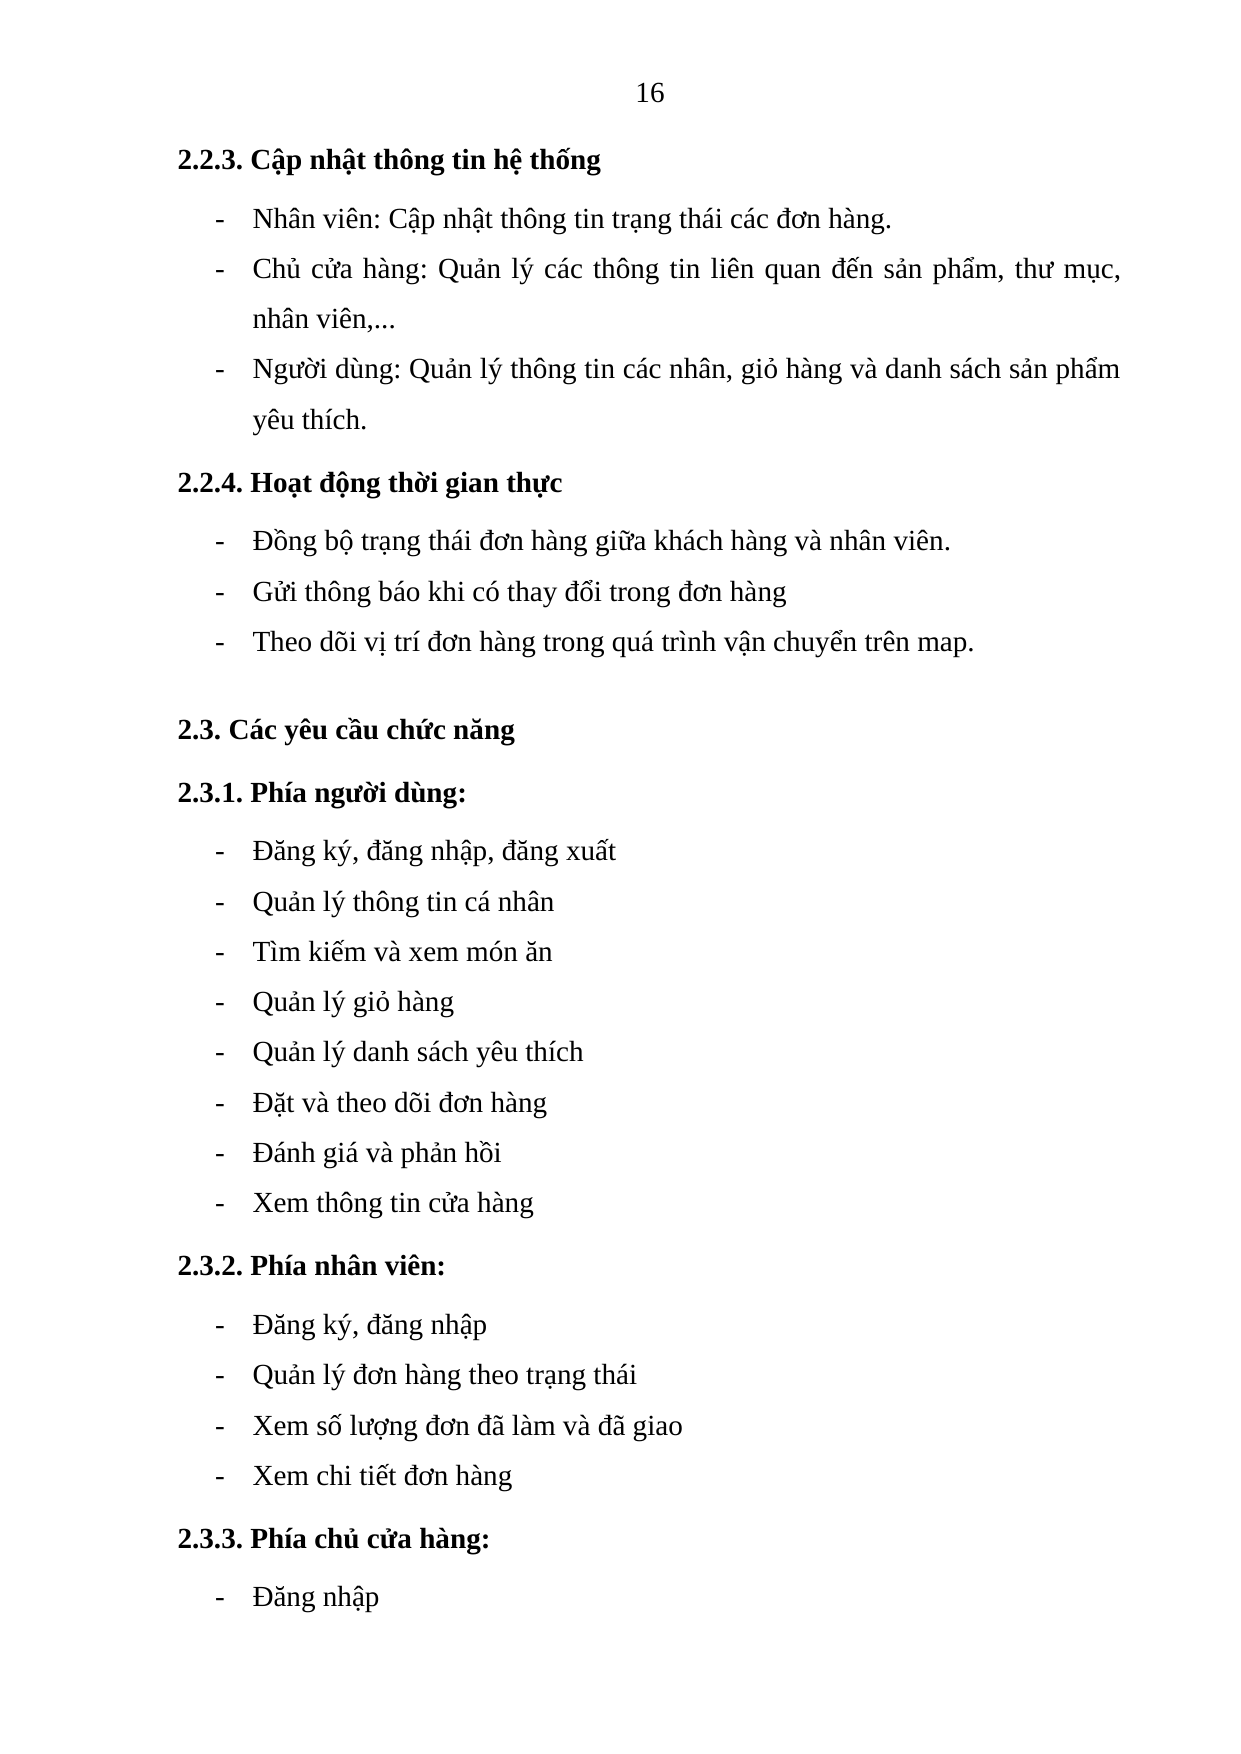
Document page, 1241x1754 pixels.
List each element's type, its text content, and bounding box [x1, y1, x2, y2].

list Nhân viên: Cập nhật thông tin trạng thái các đơn hàng. [215, 201, 1122, 234]
list Đăng nhập [215, 1579, 1122, 1613]
list Gửi thông báo khi có thay đổi trong đơn hàng [215, 574, 1122, 607]
list Quản lý danh sách yêu thích [215, 1034, 1122, 1068]
subtitle 2.2.3. Cập nhật thông tin hệ thống [177, 142, 1122, 176]
subtitle 2.2.4. Hoạt động thời gian thực [177, 465, 1122, 498]
list Theo dõi vị trí đơn hàng trong quá trình vận chuyển trên map. [215, 624, 1122, 658]
list Xem số lượng đơn đã làm và đã giao [215, 1408, 1122, 1441]
subtitle 2.3.1. Phía người dùng: [177, 775, 1122, 808]
list Đăng ký, đăng nhập, đăng xuất [215, 833, 1122, 867]
list Quản lý thông tin cá nhân [215, 884, 1122, 917]
list Tìm kiếm và xem món ăn [215, 934, 1122, 967]
list Đặt và theo dõi đơn hàng [215, 1085, 1122, 1118]
list Quản lý giỏ hàng [215, 984, 1122, 1018]
subtitle 2.3.3. Phía chủ cửa hàng: [177, 1521, 1122, 1554]
list Xem chi tiết đơn hàng [215, 1458, 1122, 1491]
list Đăng ký, đăng nhập [215, 1307, 1122, 1341]
list Đồng bộ trạng thái đơn hàng giữa khách hàng và nhân viên. [215, 523, 1122, 557]
subtitle 2.3. Các yêu cầu chức năng [177, 712, 1122, 745]
list Người dùng: Quản lý thông tin các nhân, giỏ hàng và danh sách sản phẩm yêu thích. [215, 352, 1122, 436]
subtitle 2.3.2. Phía nhân viên: [177, 1248, 1122, 1282]
list Đánh giá và phản hồi [215, 1135, 1122, 1169]
list Xem thông tin cửa hàng [215, 1186, 1122, 1219]
list Chủ cửa hàng: Quản lý các thông tin liên quan đến sản phẩm, thư mục, nhân viên,... [215, 251, 1122, 335]
list Quản lý đơn hàng theo trạng thái [215, 1357, 1122, 1391]
